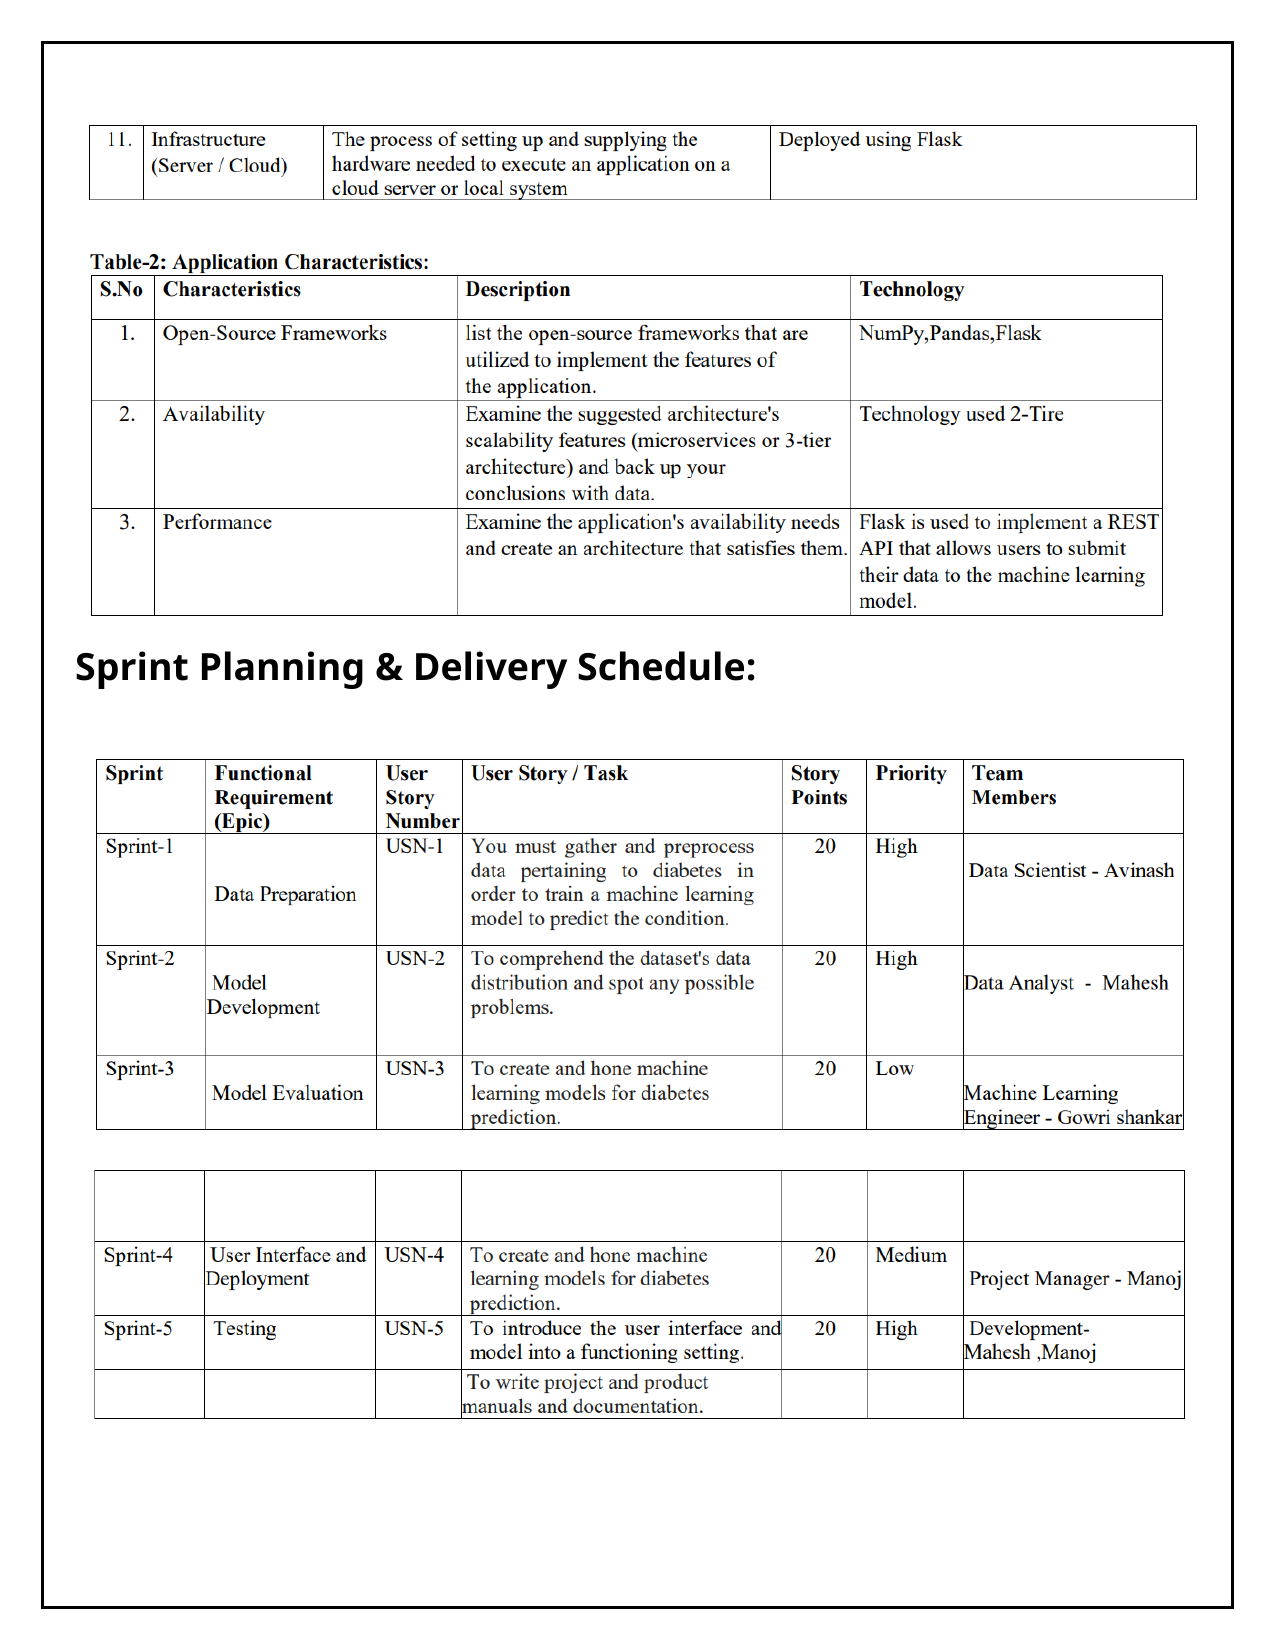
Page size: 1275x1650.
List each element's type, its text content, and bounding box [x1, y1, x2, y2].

picture [75, 106, 1200, 641]
text Sprint Planning & Delivery Schedule: [75, 641, 1200, 692]
picture [75, 744, 1200, 1439]
